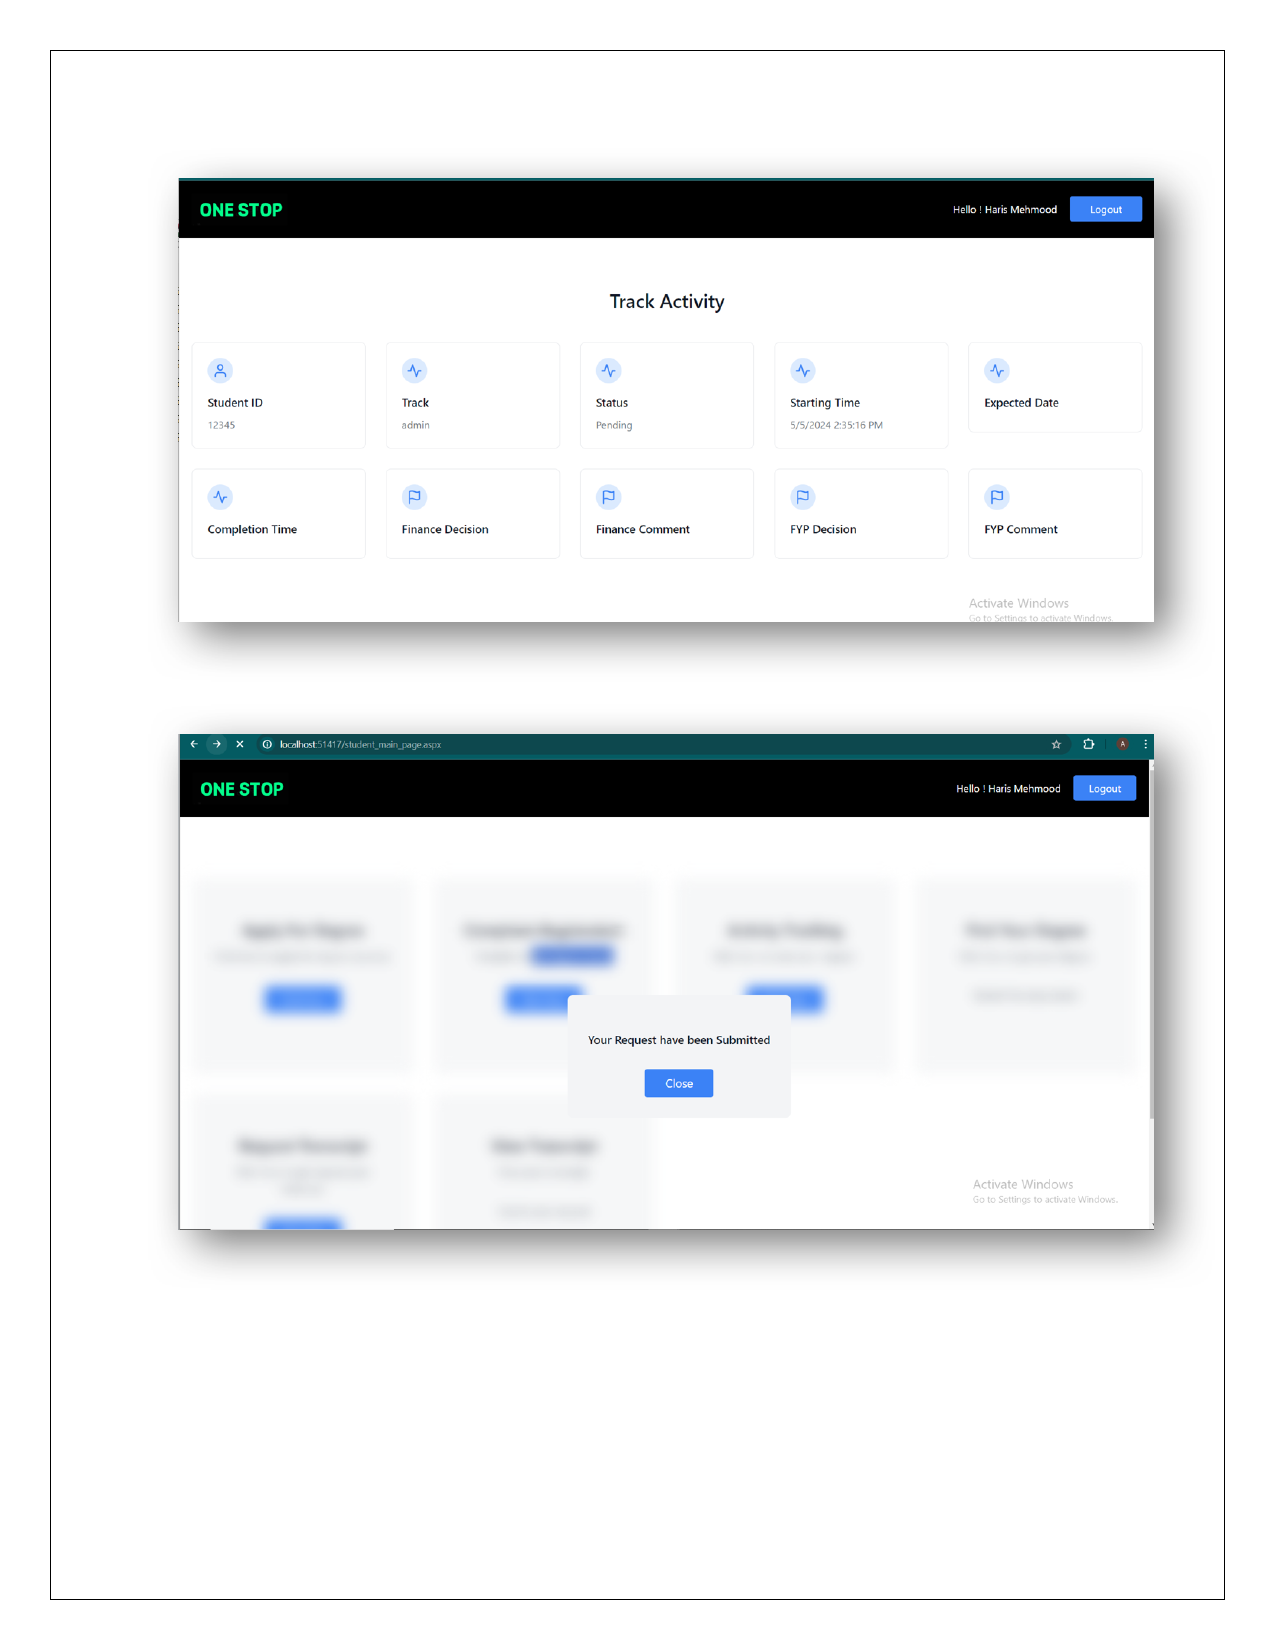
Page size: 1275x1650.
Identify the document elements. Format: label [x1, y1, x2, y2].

picture [178, 178, 1154, 622]
picture [178, 734, 1154, 1230]
